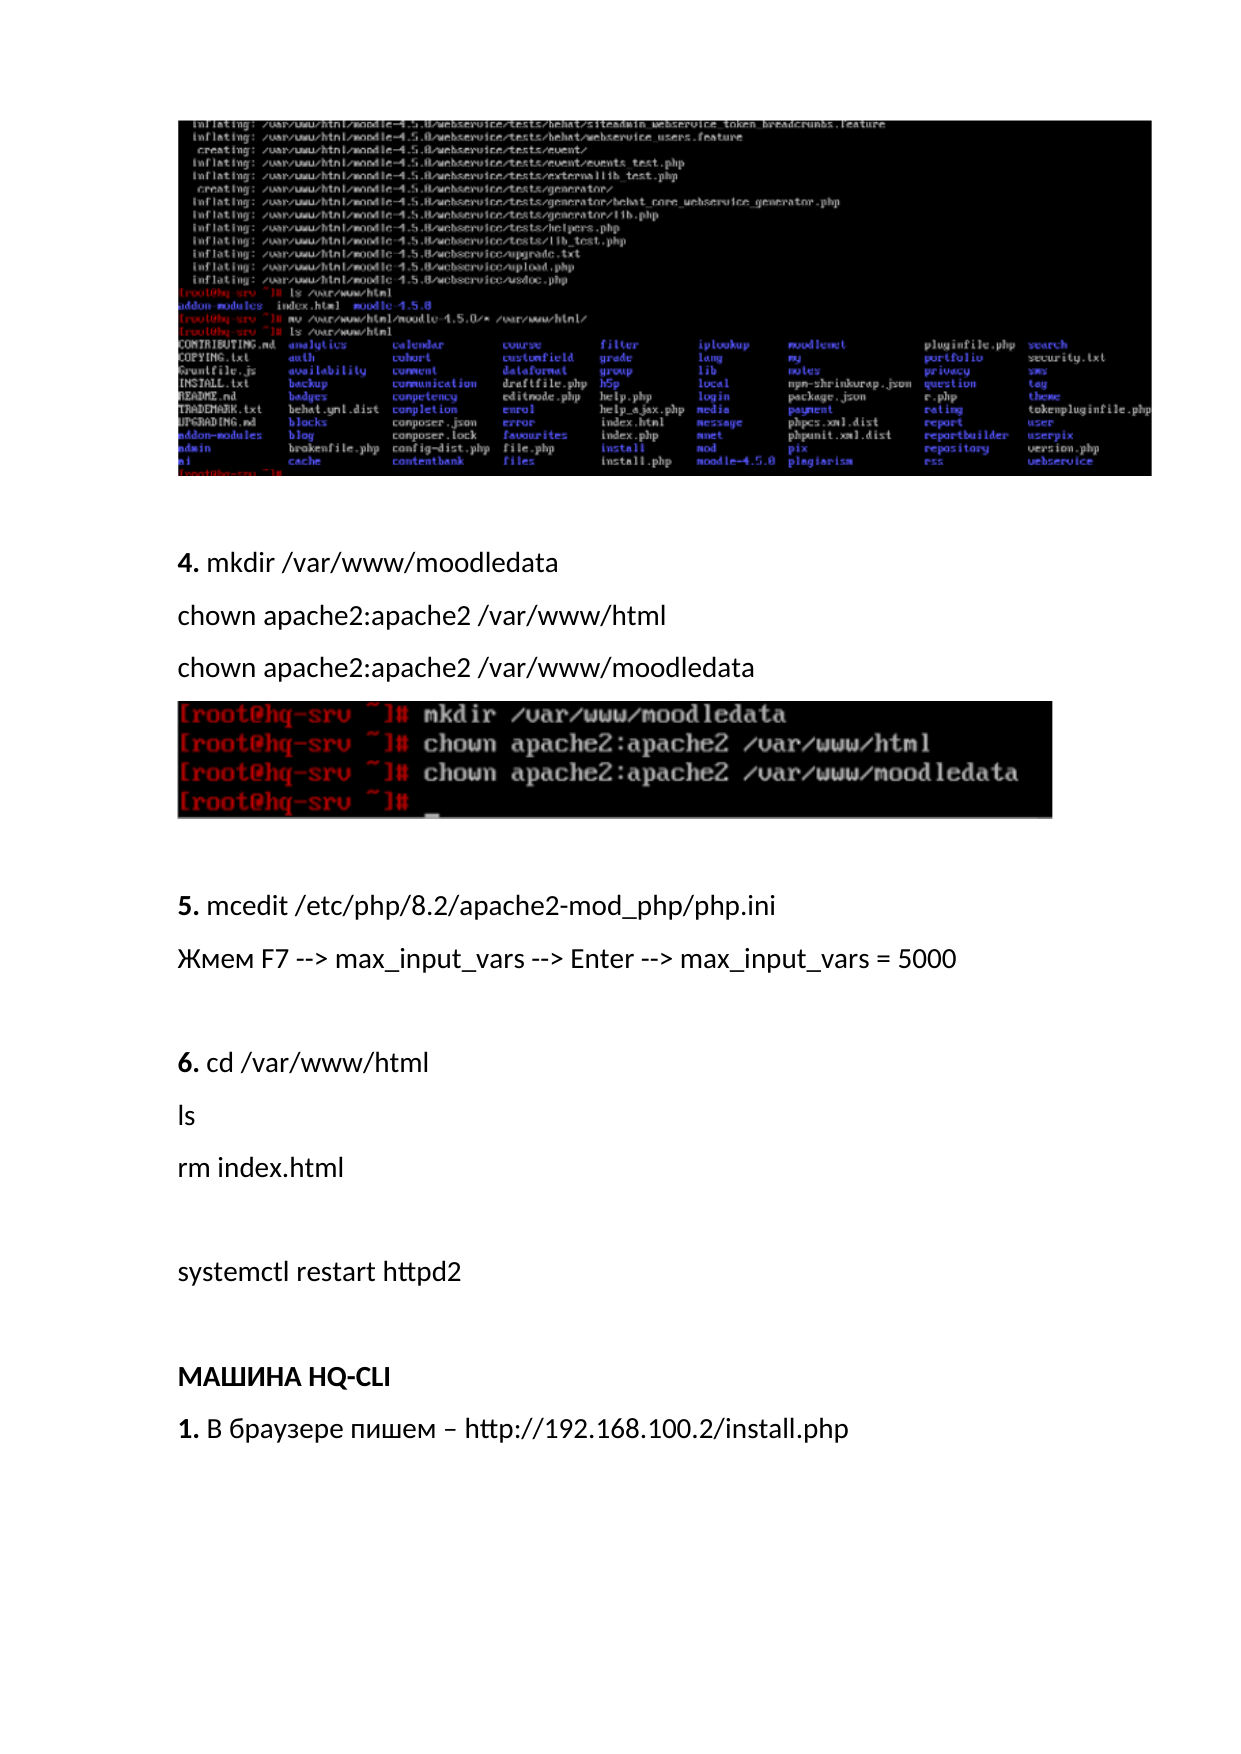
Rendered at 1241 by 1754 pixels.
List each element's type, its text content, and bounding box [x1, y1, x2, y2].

text rm index.html [177, 1149, 1152, 1184]
text systemctl restart httpd2 [177, 1253, 1152, 1289]
text chown apache2:apache2 /var/www/moodledata [177, 649, 1152, 685]
picture [177, 701, 1053, 819]
text Жмем F7 --> max_input_vars --> Enter --> max_input_vars = 5000 [177, 940, 1152, 975]
picture [177, 118, 1152, 476]
text 1. В браузере пишем – http://192.168.100.2/install.php [177, 1410, 1152, 1446]
text 4. mkdir /var/www/moodledata [177, 544, 1152, 580]
text 6. cd /var/www/html [177, 1044, 1152, 1080]
text МАШИНА HQ-CLI [177, 1358, 1152, 1394]
text chown apache2:apache2 /var/www/html [177, 597, 1152, 632]
text 5. mcedit /etc/php/8.2/apache2-mod_php/php.ini [177, 887, 1152, 923]
text ls [177, 1097, 1152, 1132]
